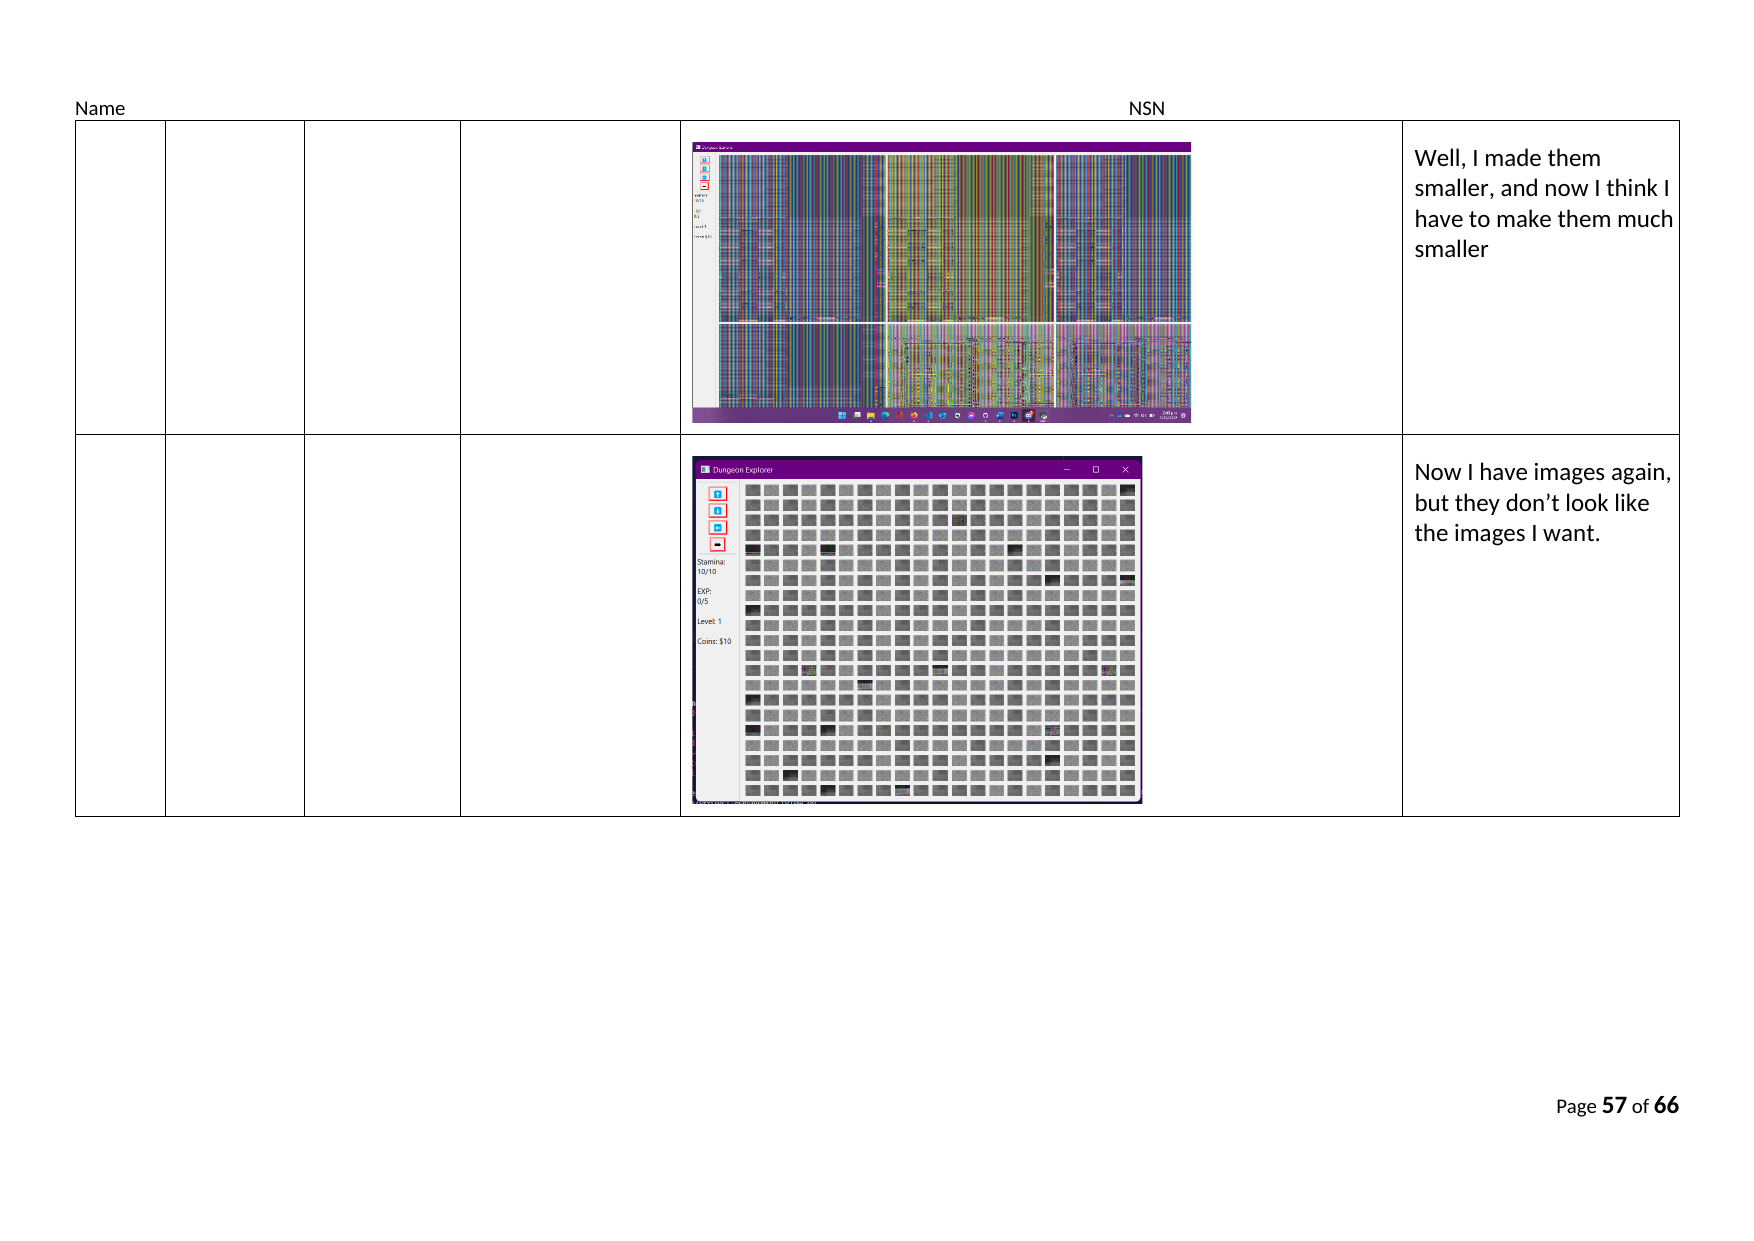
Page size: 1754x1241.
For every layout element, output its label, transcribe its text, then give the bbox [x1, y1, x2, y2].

table_cell [681, 435, 1402, 816]
table_cell [461, 121, 680, 434]
picture [692, 456, 1143, 804]
table_cell Now I have images again, but they don’t look like the images I want. [1403, 435, 1679, 816]
table_cell [166, 435, 304, 816]
table_cell Well, I made them smaller, and now I think I have to make them much smaller [1403, 121, 1679, 434]
table_cell [305, 435, 460, 816]
table_cell [305, 121, 460, 434]
table_cell [166, 121, 304, 434]
table_cell [681, 121, 1402, 434]
table_cell [76, 435, 165, 816]
picture [692, 142, 1192, 423]
table_cell [461, 435, 680, 816]
table_cell [76, 121, 165, 434]
